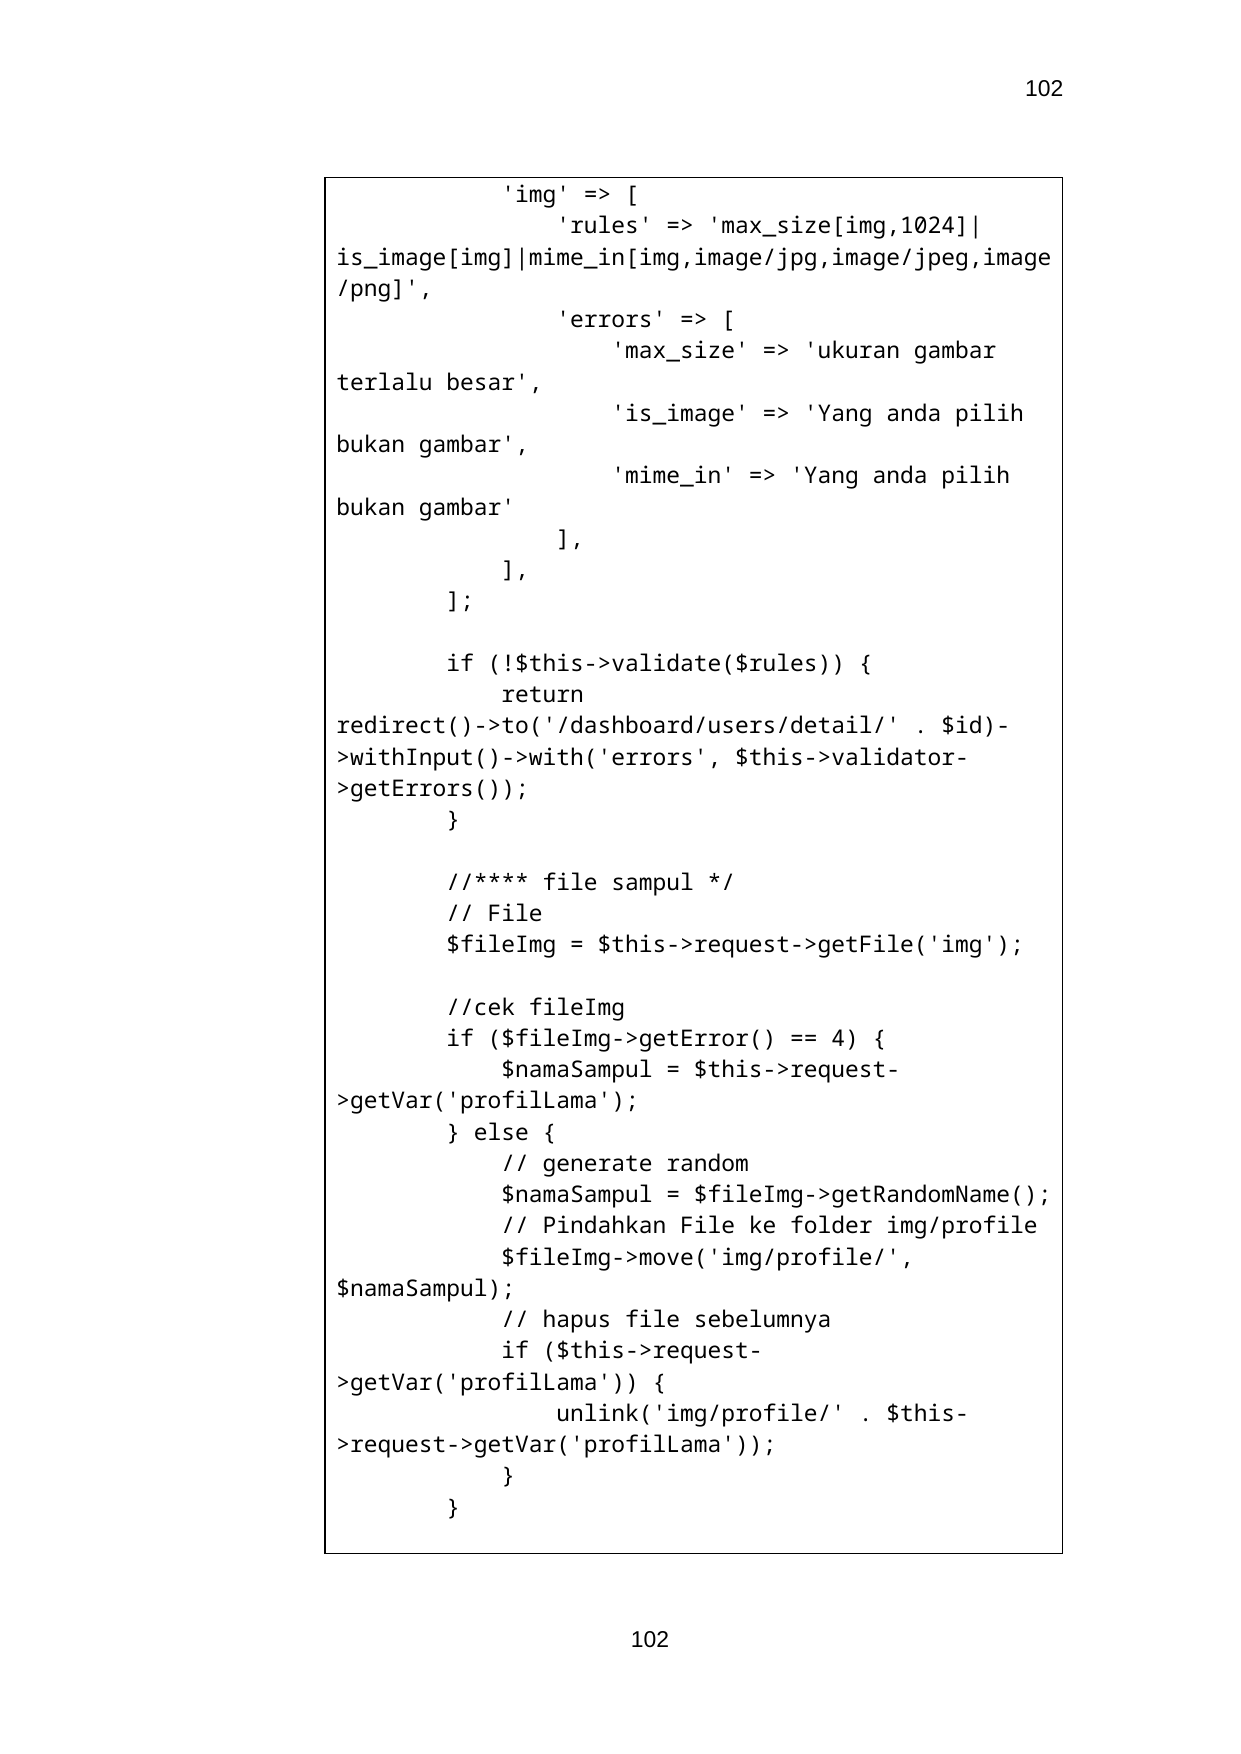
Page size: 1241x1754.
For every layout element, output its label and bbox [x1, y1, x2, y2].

table_header [326, 178, 1062, 1553]
